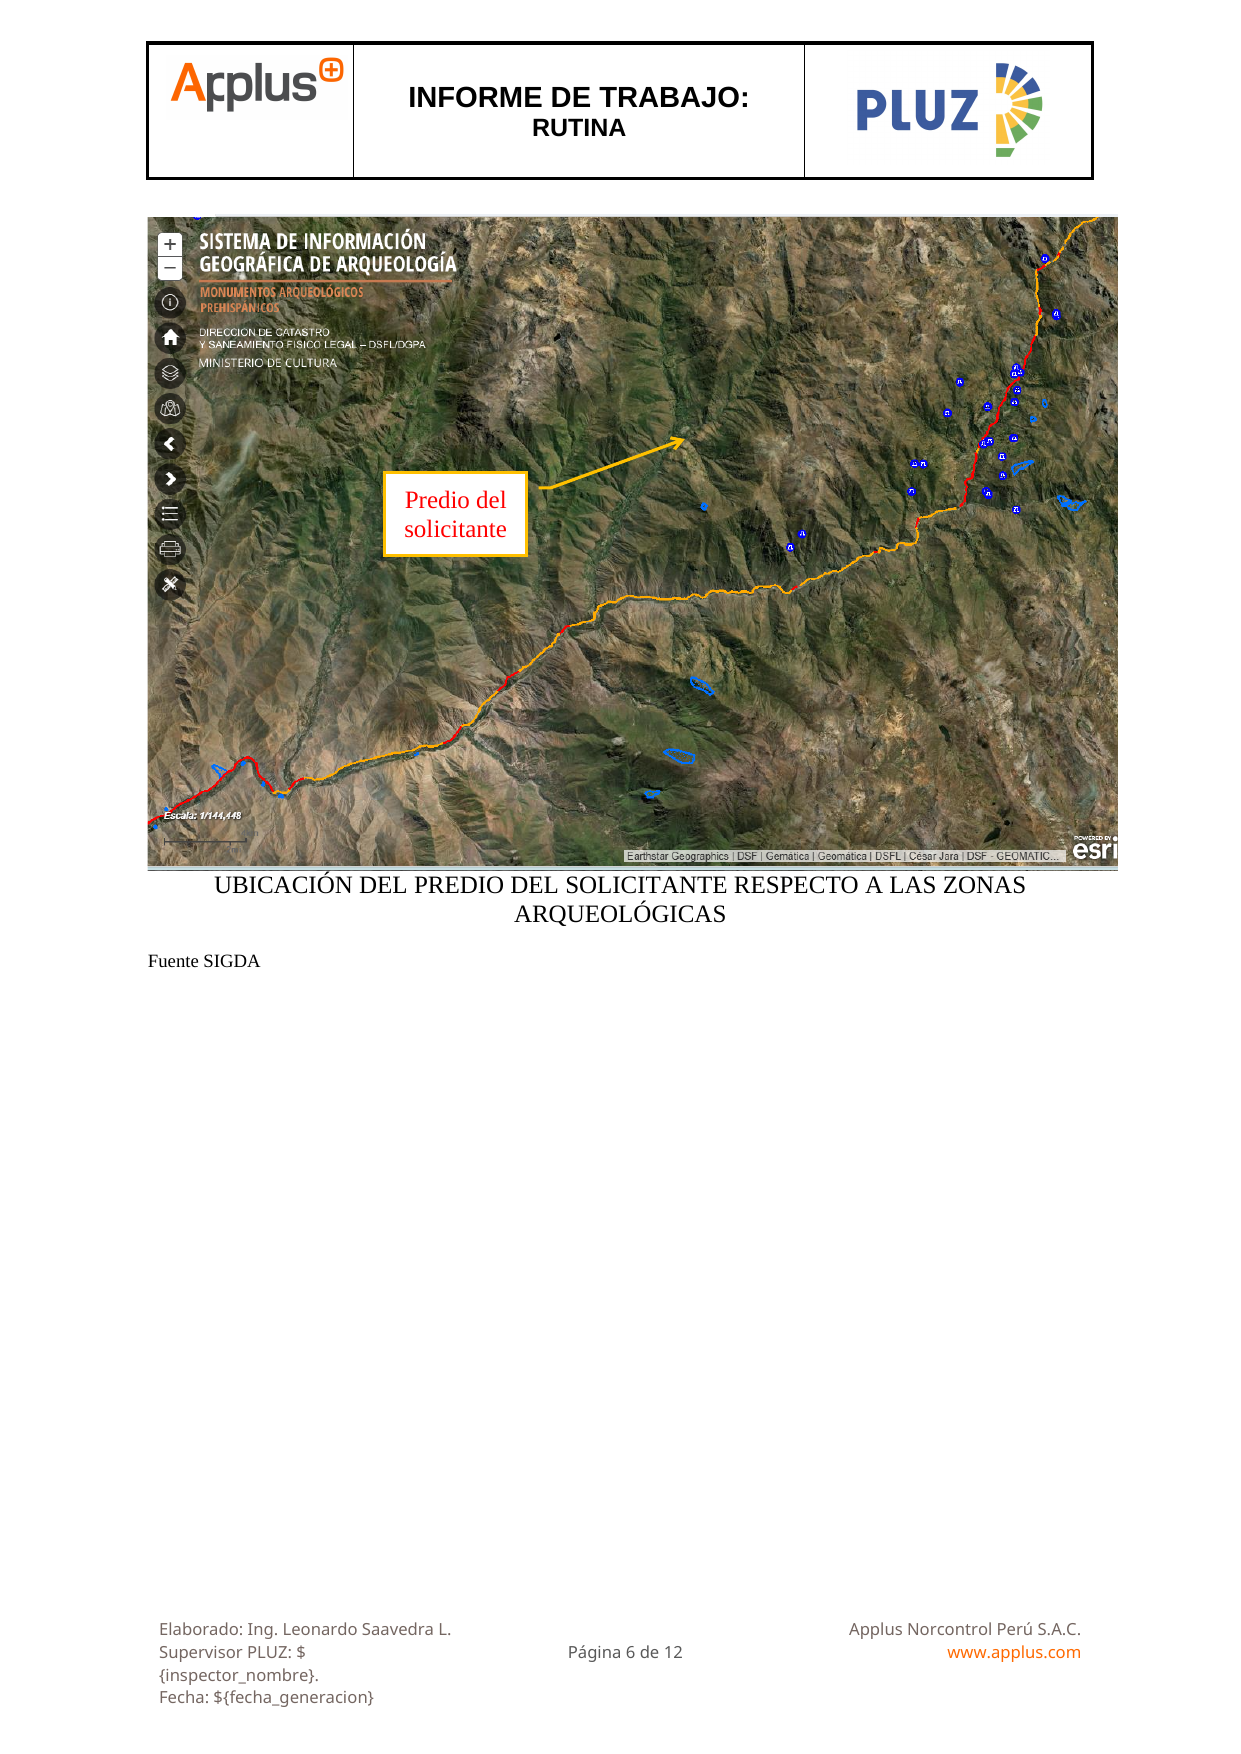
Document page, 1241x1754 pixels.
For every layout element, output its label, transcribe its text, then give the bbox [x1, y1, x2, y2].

picture [165, 55, 348, 120]
picture [847, 50, 1050, 165]
text UBICACIÓN DEL PREDIO DEL SOLICITANTE RESPECTO A LAS ZONAS ARQUEOLÓGICAS [148, 871, 1092, 928]
picture [147, 214, 1118, 871]
text Fuente SIGDA [148, 949, 1092, 971]
